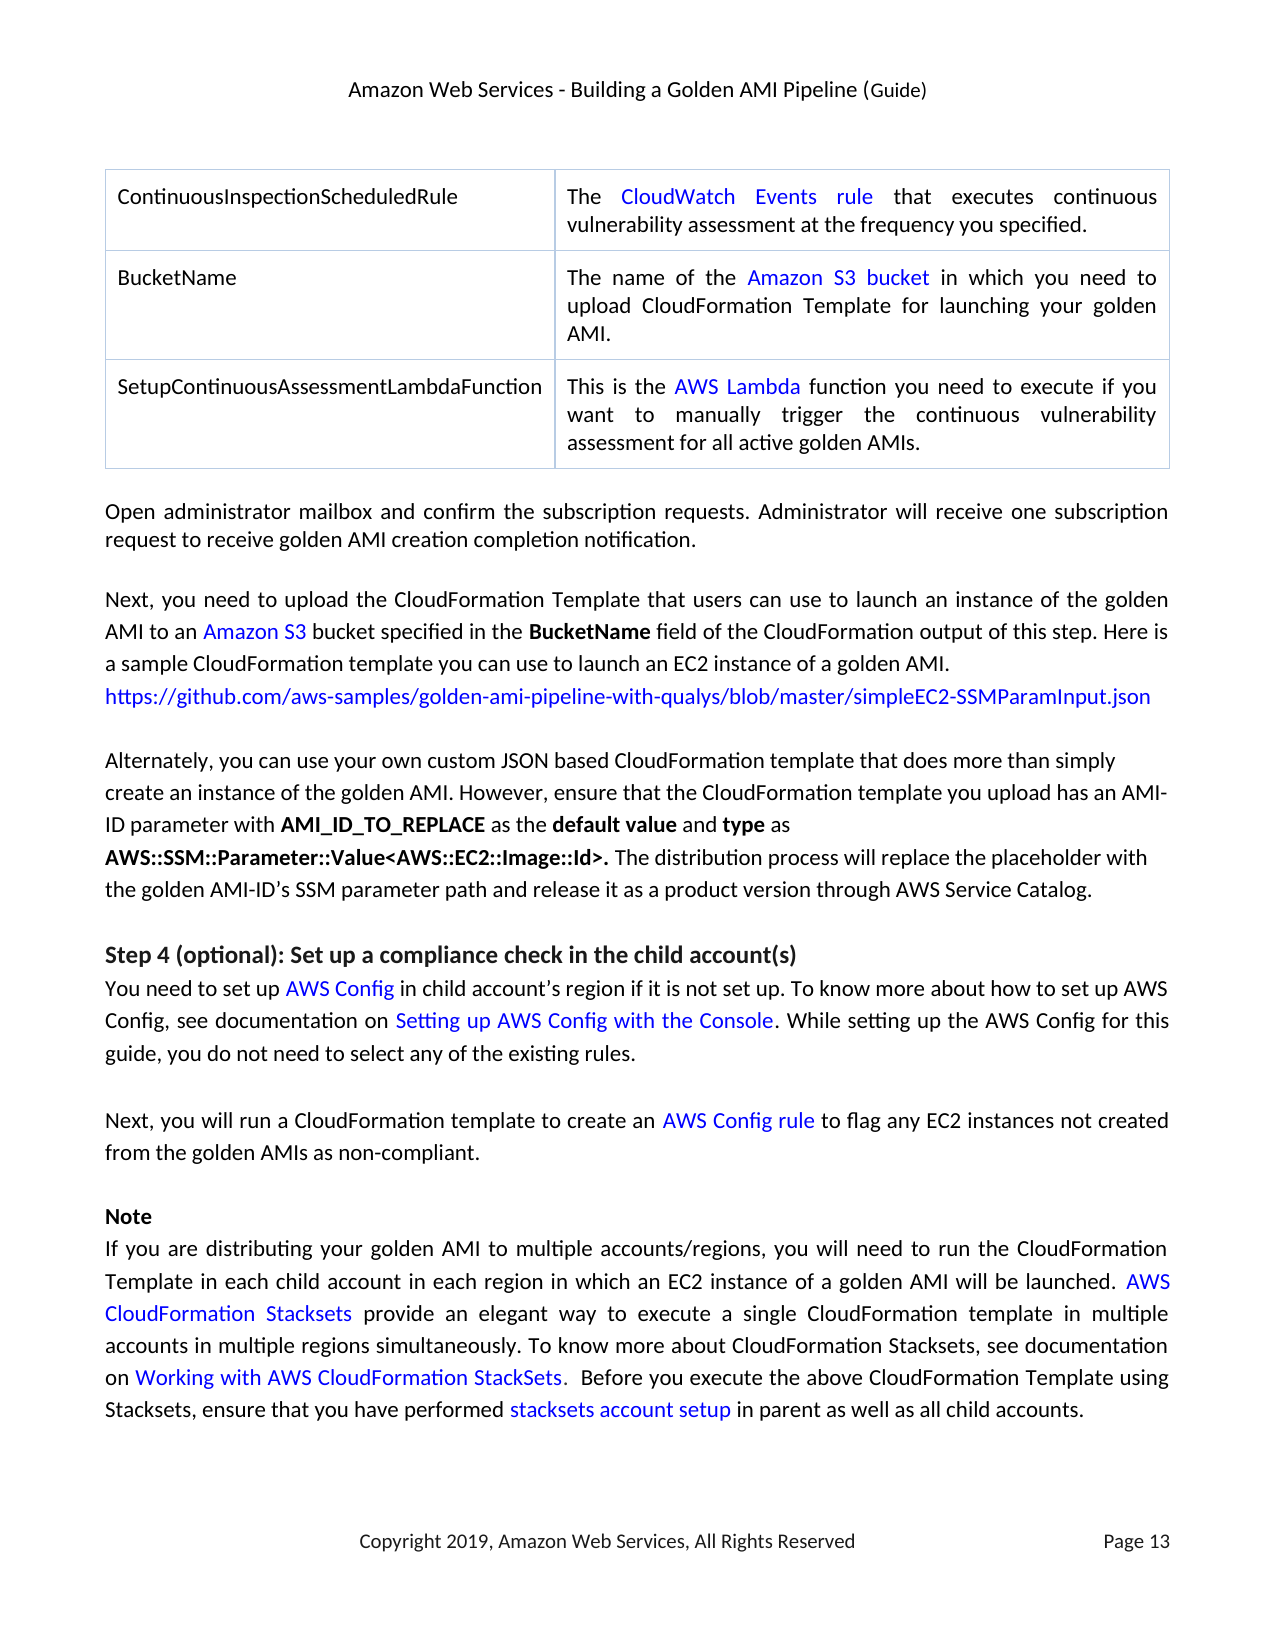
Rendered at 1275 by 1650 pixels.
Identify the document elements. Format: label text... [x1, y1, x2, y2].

table_cell The name of the Amazon S3 bucket in which you need to upload CloudFormation Template for launching your golden AMI. [556, 251, 1169, 359]
text If you are distributing your golden AMI to multiple accounts/regions, you will need to run the CloudFormation Template in each child account in each region in which an EC2 instance of a golden AMI will be launched. AWS CloudFormation Stacksets provide an elegant way to execute a single CloudFormation template in multiple accounts in multiple regions simultaneously. To know more about CloudFormation Stacksets, see documentation on Working with AWS CloudFormation StackSets. Before you execute the above CloudFormation Template using Stacksets, ensure that you have performed stacksets account setup in parent as well as all child accounts. [105, 1234, 1170, 1423]
table_cell BucketName [106, 251, 554, 359]
subtitle Step 4 (optional): Set up a compliance check in the child account(s) [105, 939, 1170, 970]
text Next, you will run a CloudFormation template to create an AWS Config rule to flag any EC2 instances not created from the golden AMIs as non-compliant. [105, 1106, 1170, 1166]
table_cell ContinuousInspectionScheduledRule [106, 170, 554, 250]
table_cell SetupContinuousAssessmentLambdaFunction [106, 360, 554, 468]
text You need to set up AWS Config in child account’s region if it is not set up. To know more about how to set up AWS Config, see documentation on Setting up AWS Config with the Console. While setting up the AWS Config for this guide, you do not need to select any of the existing rules. [105, 974, 1170, 1067]
table_cell The CloudWatch Events rule that executes continuous vulnerability assessment at the frequency you specified. [556, 170, 1169, 250]
table_cell This is the AWS Lambda function you need to execute if you want to manually trigger the continuous vulnerability assessment for all active golden AMIs. [556, 360, 1169, 468]
text Next, you need to upload the CloudFormation Template that users can use to launch an instance of the golden AMI to an Amazon S3 bucket specified in the BucketName field of the CloudFormation output of this step. Here is a sample CloudFormation template you can use to launch an EC2 instance of a golden AMI. [105, 585, 1170, 678]
text Open administrator mailbox and confirm the subscription requests. Administrator will receive one subscription request to receive golden AMI creation completion notification. [105, 497, 1170, 553]
text https://github.com/aws-samples/golden-ami-pipeline-with-qualys/blob/master/simpleEC2-SSMParamInput.json [105, 682, 1170, 710]
text Alternately, you can use your own custom JSON based CloudFormation template that does more than simply create an instance of the golden AMI. However, ensure that the CloudFormation template you upload has an AMI-ID parameter with AMI_ID_TO_REPLACE as the default value and type as AWS::SSM::Parameter::Value<AWS::EC2::Image::Id>. The distribution process will replace the placeholder with the golden AMI-ID’s SSM parameter path and release it as a product version through AWS Service Catalog. [105, 746, 1170, 903]
text Note [105, 1202, 1170, 1230]
